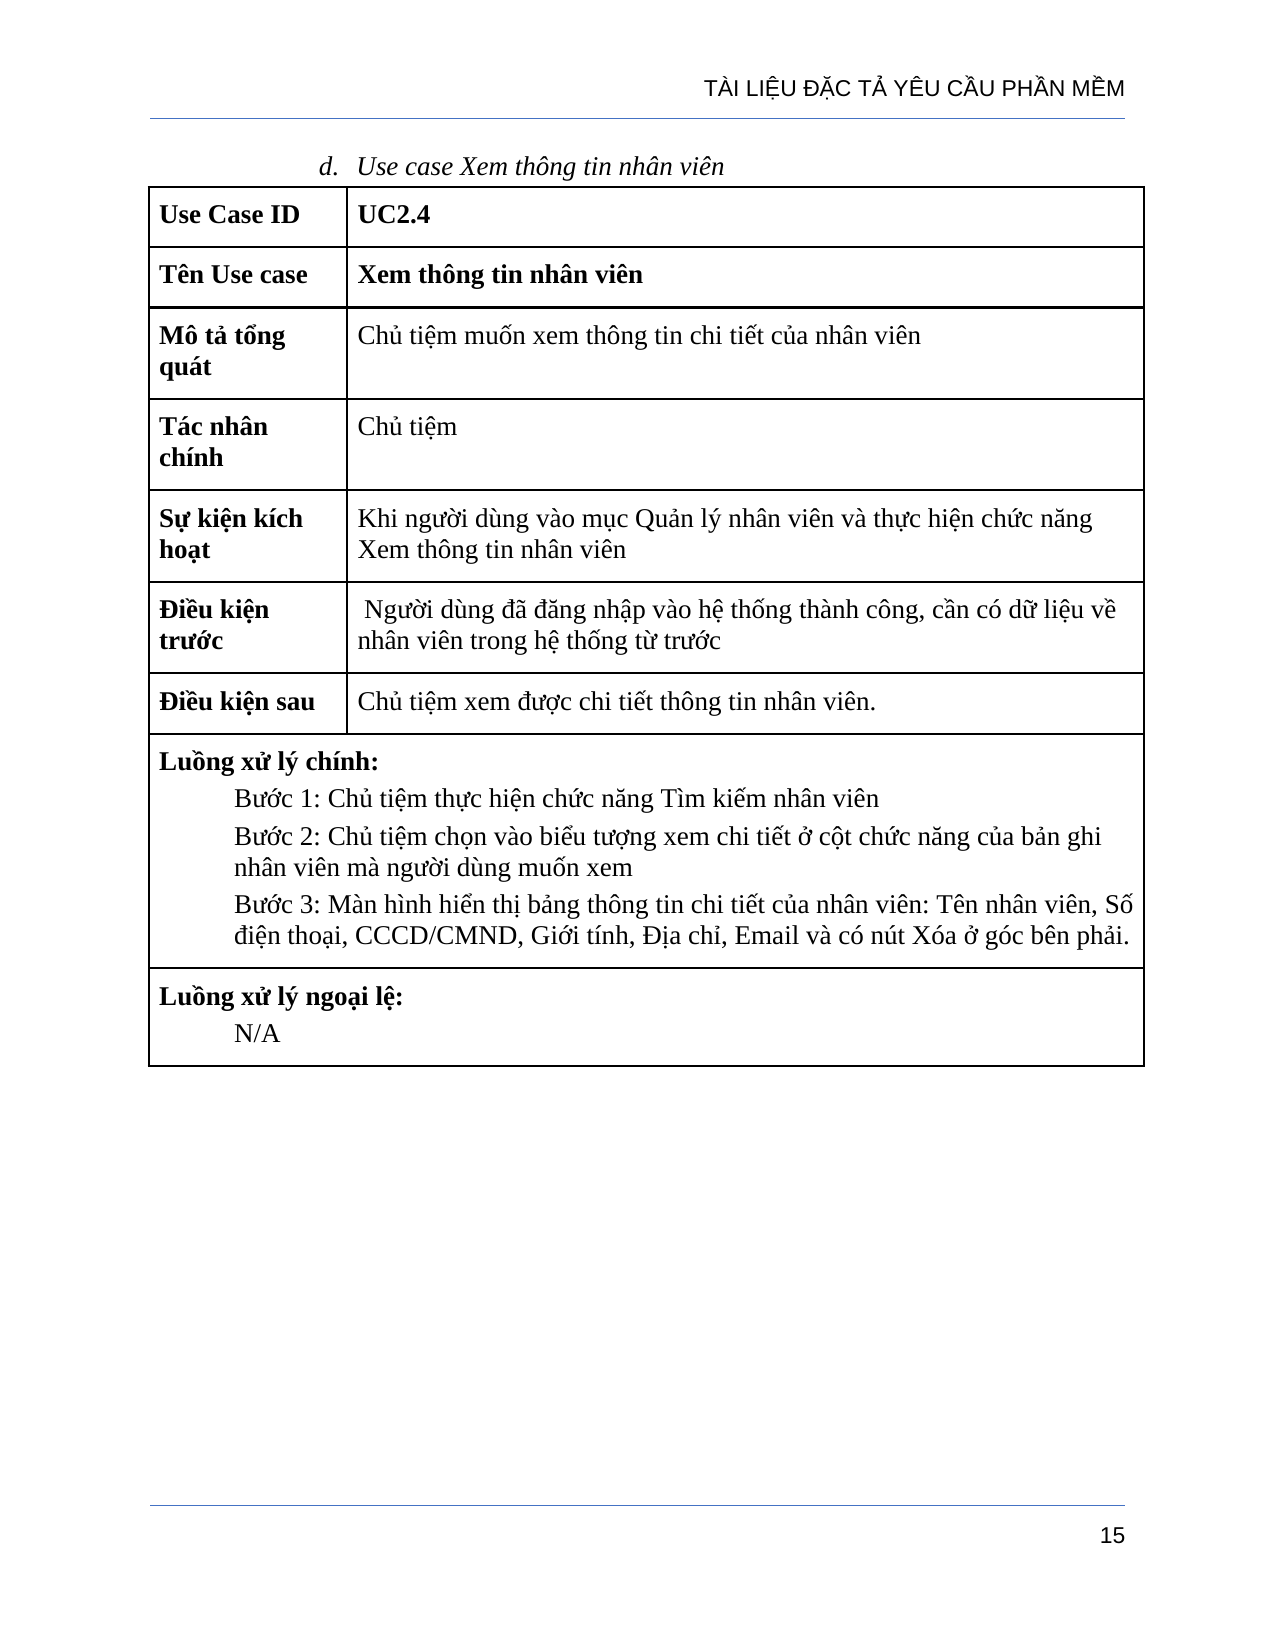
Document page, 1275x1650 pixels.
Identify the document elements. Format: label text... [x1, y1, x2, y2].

table_cell Luồng xử lý ngoại lệ: N/A [150, 969, 1143, 1065]
table_cell Sự kiện kích hoạt [150, 491, 346, 581]
table_cell Luồng xử lý chính: Bước 1: Chủ tiệm thực hiện chức năng Tìm kiếm nhân viên Bước 2: Chủ tiệm chọn vào biểu tượng xem chi tiết ở cột chức năng của bản ghi nhân viên mà người dùng muốn xem Bước 3: Màn hình hiển thị bảng thông tin chi tiết của nhân viên: Tên nhân viên, Số điện thoại, CCCD/CMND, Giới tính, Địa chỉ, Email và có nút Xóa ở góc bên phải. [150, 735, 1143, 967]
table_cell Người dùng đã đăng nhập vào hệ thống thành công, cần có dữ liệu về nhân viên trong hệ thống từ trước [348, 583, 1143, 672]
table_cell Xem thông tin nhân viên [348, 248, 1143, 306]
table_header UC2.4 [348, 188, 1143, 246]
table_cell Tác nhân chính [150, 400, 346, 489]
table_cell Tên Use case [150, 248, 346, 306]
table_cell Điều kiện sau [150, 674, 346, 732]
table_cell Khi người dùng vào mục Quản lý nhân viên và thực hiện chức năng Xem thông tin nhân viên [348, 491, 1143, 581]
table_cell Chủ tiệm muốn xem thông tin chi tiết của nhân viên [348, 309, 1143, 398]
table_cell Mô tả tổng quát [150, 309, 346, 398]
table_header Use Case ID [150, 188, 346, 246]
list Use case Xem thông tin nhân viên [319, 150, 1125, 181]
table_cell Chủ tiệm xem được chi tiết thông tin nhân viên. [348, 674, 1143, 732]
table_cell Chủ tiệm [348, 400, 1143, 489]
table_cell Điều kiện trước [150, 583, 346, 672]
